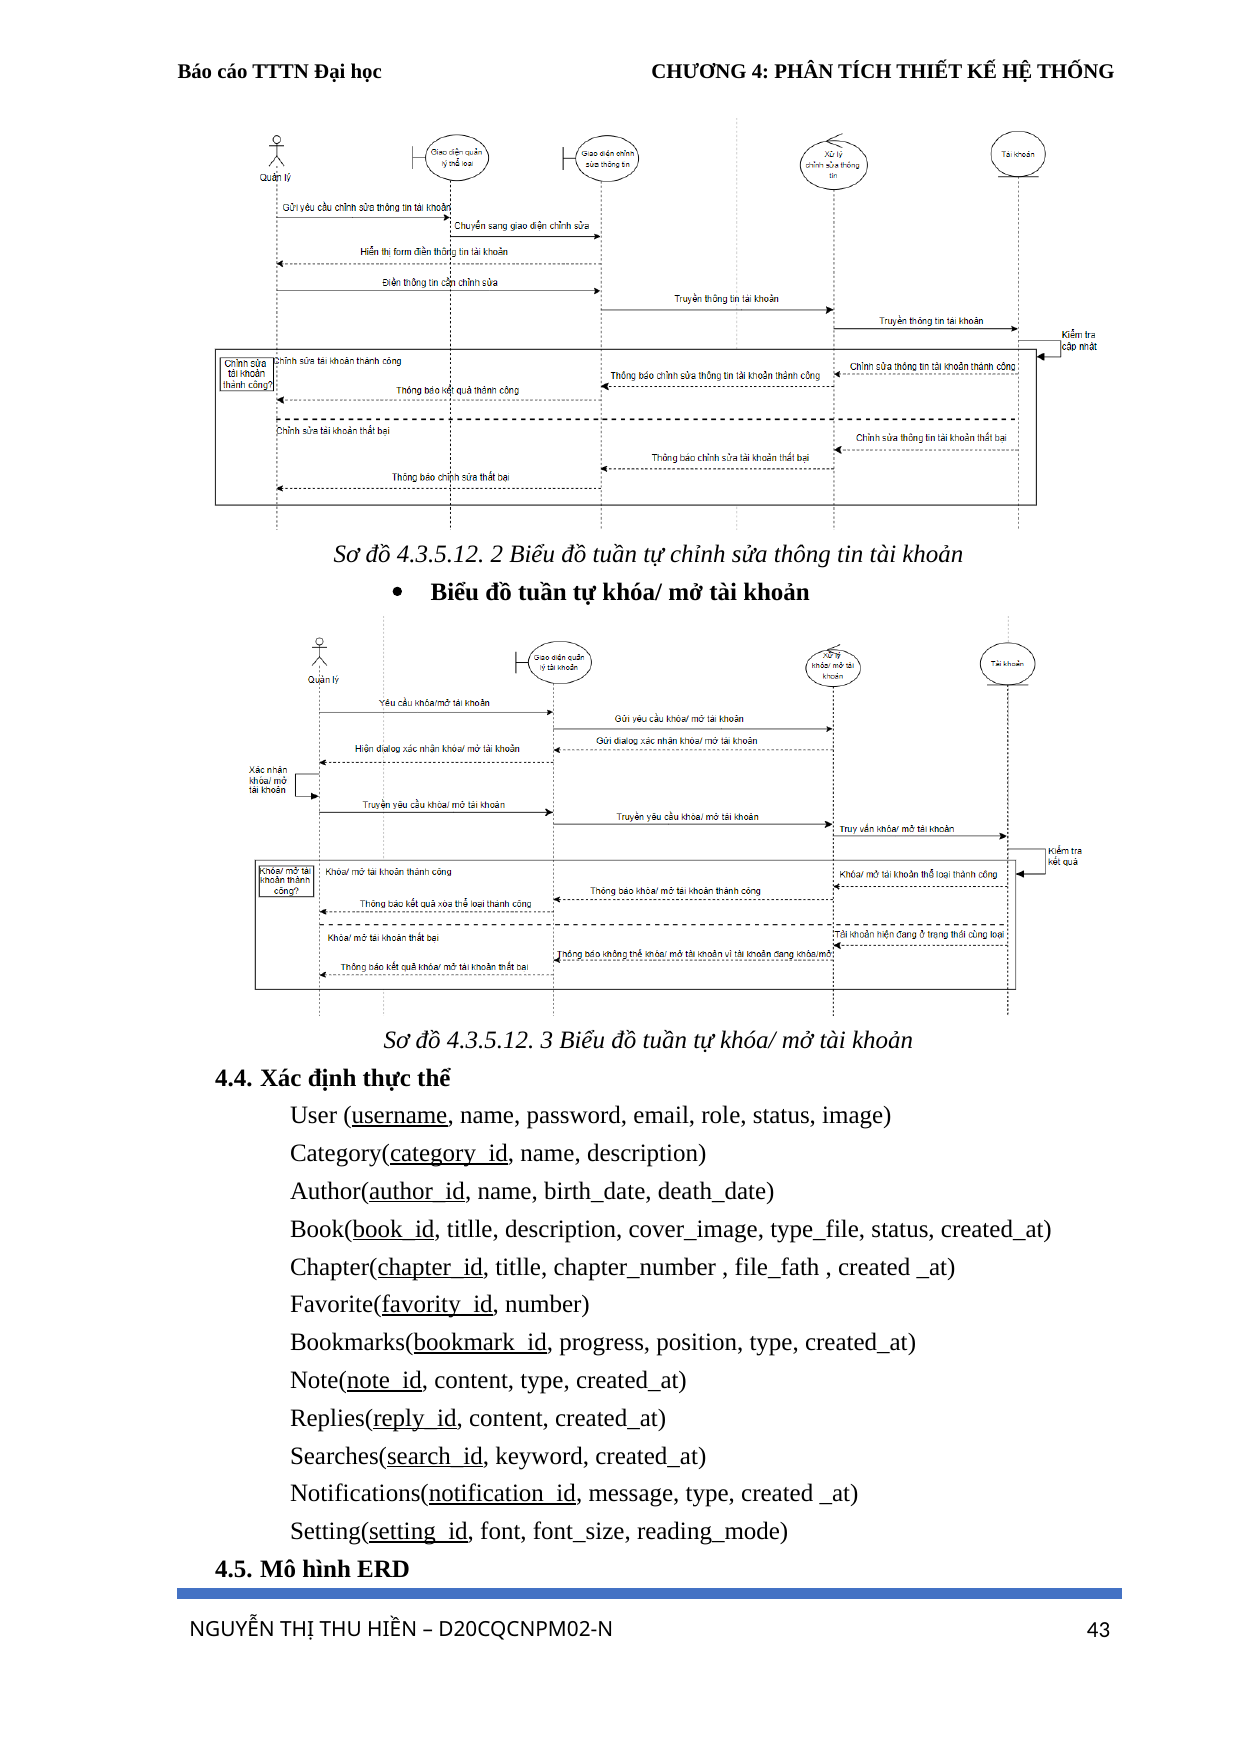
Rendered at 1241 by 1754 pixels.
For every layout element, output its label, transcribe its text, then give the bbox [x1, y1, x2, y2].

text Sơ đồ 4.3.5.12. 2 Biểu đồ tuần tự chỉnh sửa thông tin tài khoản [177, 539, 1122, 568]
text Favorite(favority_id, number) [290, 1289, 1122, 1318]
text Setting(setting_id, font, font_size, reading_mode) [290, 1516, 1122, 1545]
list Xác định thực thể [215, 1063, 1122, 1091]
text Sơ đồ 4.3.5.12. 3 Biểu đồ tuần tự khóa/ mở tài khoản [177, 1025, 1122, 1053]
text Bookmarks(bookmark_id, progress, position, type, created_at) [290, 1327, 1122, 1356]
text Replies(reply_id, content, created_at) [290, 1403, 1122, 1432]
text Category(category_id, name, description) [290, 1138, 1122, 1167]
text Book(book_id, titlle, description, cover_image, type_file, status, created_at) [290, 1214, 1122, 1243]
text Notifications(notification_id, message, type, created _at) [290, 1478, 1122, 1507]
picture [198, 118, 1101, 530]
text Note(note_id, content, type, created_at) [290, 1365, 1122, 1394]
text User (username, name, password, email, role, status, image) [290, 1100, 1122, 1129]
text Searches(search_id, keyword, created_at) [290, 1441, 1122, 1469]
list Mô hình ERD [215, 1554, 1122, 1583]
text Chapter(chapter_id, titlle, chapter_number , file_fath , created _at) [290, 1252, 1122, 1280]
text Author(author_id, name, birth_date, death_date) [290, 1176, 1122, 1205]
picture [214, 614, 1085, 1016]
list Biểu đồ tuần tự khóa/ mở tài khoản [393, 577, 1122, 606]
